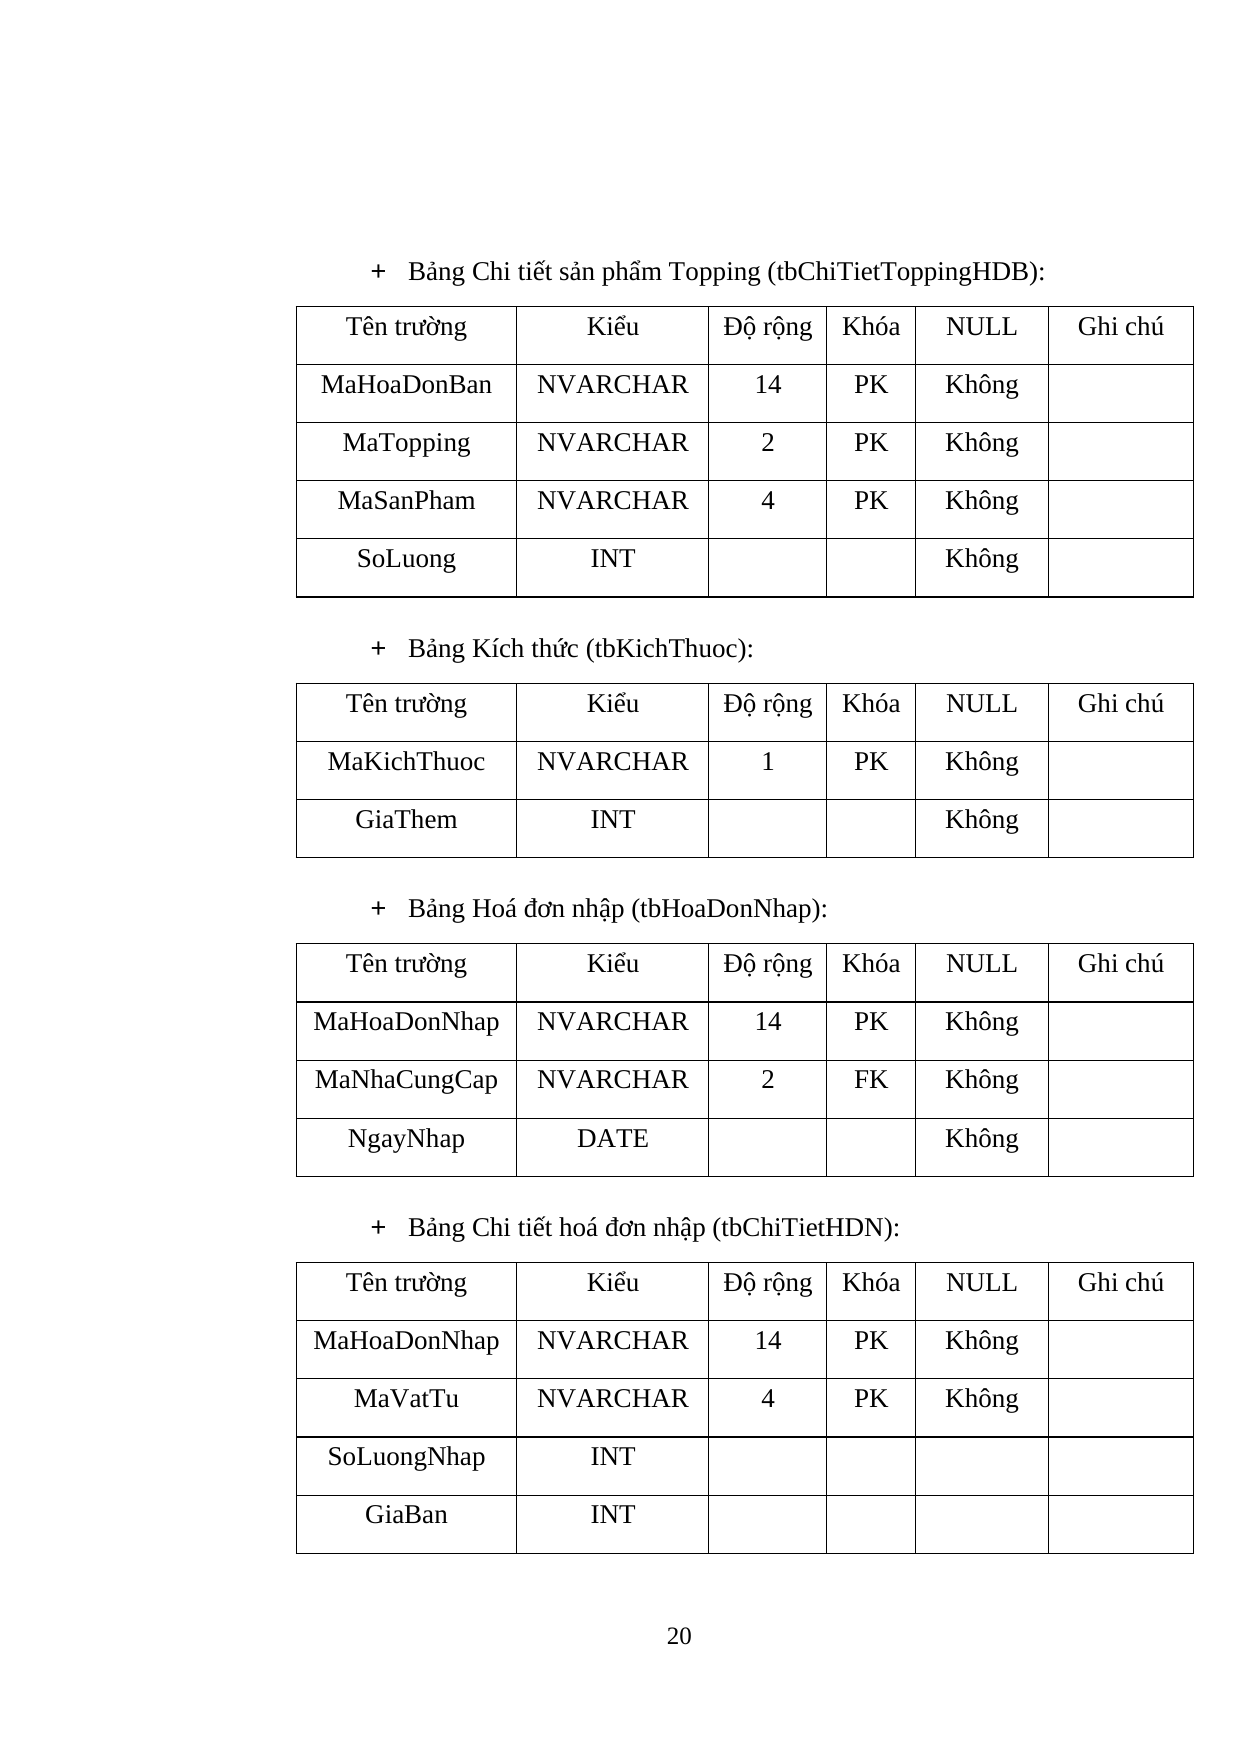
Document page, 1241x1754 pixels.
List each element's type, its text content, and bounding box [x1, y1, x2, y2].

table_cell [1049, 1379, 1193, 1436]
table_cell MaTopping [297, 423, 516, 480]
table_cell 2 [709, 1061, 826, 1118]
table_header NULL [916, 1263, 1048, 1320]
table_cell [709, 800, 826, 857]
table_cell Không [916, 1061, 1048, 1118]
table_cell GiaThem [297, 800, 516, 857]
table_cell Không [916, 539, 1048, 596]
table_cell [916, 1438, 1048, 1494]
table_header Khóa [827, 944, 915, 1001]
table_cell [1049, 742, 1193, 799]
table_cell NVARCHAR [517, 1061, 708, 1118]
table_cell 14 [709, 365, 826, 422]
table_header Khóa [827, 1263, 915, 1320]
table_cell NVARCHAR [517, 1321, 708, 1378]
table_cell [1049, 1119, 1193, 1176]
list Bảng Hoá đơn nhập (tbHoaDonNhap): [370, 892, 1152, 923]
table_header Tên trường [297, 307, 516, 364]
list Bảng Chi tiết sản phẩm Topping (tbChiTietToppingHDB): [370, 255, 1152, 286]
table_cell [1049, 1496, 1193, 1553]
table_cell MaSanPham [297, 481, 516, 538]
table_header Ghi chú [1049, 1263, 1193, 1320]
table_cell MaHoaDonNhap [297, 1003, 516, 1059]
table_cell 1 [709, 742, 826, 799]
table_header NULL [916, 944, 1048, 1001]
table_header Độ rộng [709, 944, 826, 1001]
list Bảng Chi tiết hoá đơn nhập (tbChiTietHDN): [370, 1211, 1152, 1242]
table_header Kiểu [517, 684, 708, 741]
table_cell MaHoaDonBan [297, 365, 516, 422]
table_header Ghi chú [1049, 944, 1193, 1001]
table_cell Không [916, 800, 1048, 857]
table_header NULL [916, 307, 1048, 364]
table_cell [916, 1496, 1048, 1553]
table_cell NVARCHAR [517, 365, 708, 422]
table_cell PK [827, 1379, 915, 1436]
table_cell FK [827, 1061, 915, 1118]
table_cell INT [517, 800, 708, 857]
table_cell [1049, 1438, 1193, 1494]
table_cell INT [517, 1438, 708, 1494]
table_cell MaKichThuoc [297, 742, 516, 799]
table_cell 4 [709, 1379, 826, 1436]
table_cell 4 [709, 481, 826, 538]
table_cell [1049, 800, 1193, 857]
table_cell DATE [517, 1119, 708, 1176]
table_header Ghi chú [1049, 307, 1193, 364]
table_cell Không [916, 481, 1048, 538]
table_header Kiểu [517, 307, 708, 364]
table_cell [827, 1438, 915, 1494]
table_cell MaHoaDonNhap [297, 1321, 516, 1378]
table_cell MaNhaCungCap [297, 1061, 516, 1118]
table_cell [709, 1438, 826, 1494]
table_cell NgayNhap [297, 1119, 516, 1176]
table_cell INT [517, 539, 708, 596]
table_cell [1049, 481, 1193, 538]
table_cell Không [916, 1119, 1048, 1176]
table_cell Không [916, 1379, 1048, 1436]
table_cell [1049, 365, 1193, 422]
table_cell NVARCHAR [517, 423, 708, 480]
table_cell [827, 1496, 915, 1553]
table_header Kiểu [517, 1263, 708, 1320]
list Bảng Kích thức (tbKichThuoc): [370, 632, 1152, 663]
table_cell [709, 539, 826, 596]
table_header NULL [916, 684, 1048, 741]
table_cell Không [916, 423, 1048, 480]
table_cell NVARCHAR [517, 1379, 708, 1436]
table_cell NVARCHAR [517, 481, 708, 538]
table_header Tên trường [297, 944, 516, 1001]
table_cell [1049, 1003, 1193, 1059]
table_header Kiểu [517, 944, 708, 1001]
table_cell [1049, 423, 1193, 480]
table_cell 14 [709, 1003, 826, 1059]
table_cell [709, 1496, 826, 1553]
table_cell MaVatTu [297, 1379, 516, 1436]
table_cell 14 [709, 1321, 826, 1378]
table_cell [827, 539, 915, 596]
table_cell [1049, 1061, 1193, 1118]
table_header Tên trường [297, 1263, 516, 1320]
table_cell PK [827, 365, 915, 422]
table_cell PK [827, 481, 915, 538]
table_cell PK [827, 1321, 915, 1378]
table_header Tên trường [297, 684, 516, 741]
table_cell [709, 1119, 826, 1176]
table_header Khóa [827, 307, 915, 364]
table_cell Không [916, 1321, 1048, 1378]
table_header Khóa [827, 684, 915, 741]
table_header Độ rộng [709, 684, 826, 741]
table_cell PK [827, 742, 915, 799]
table_cell [827, 1119, 915, 1176]
table_cell 2 [709, 423, 826, 480]
table_header Độ rộng [709, 307, 826, 364]
table_cell SoLuongNhap [297, 1438, 516, 1494]
table_cell PK [827, 1003, 915, 1059]
table_cell PK [827, 423, 915, 480]
table_header Độ rộng [709, 1263, 826, 1320]
table_cell Không [916, 365, 1048, 422]
table_cell [1049, 539, 1193, 596]
table_cell GiaBan [297, 1496, 516, 1553]
table_cell NVARCHAR [517, 742, 708, 799]
table_cell Không [916, 742, 1048, 799]
table_cell NVARCHAR [517, 1003, 708, 1059]
table_cell INT [517, 1496, 708, 1553]
table_header Ghi chú [1049, 684, 1193, 741]
table_cell SoLuong [297, 539, 516, 596]
table_cell Không [916, 1003, 1048, 1059]
table_cell [827, 800, 915, 857]
table_cell [1049, 1321, 1193, 1378]
